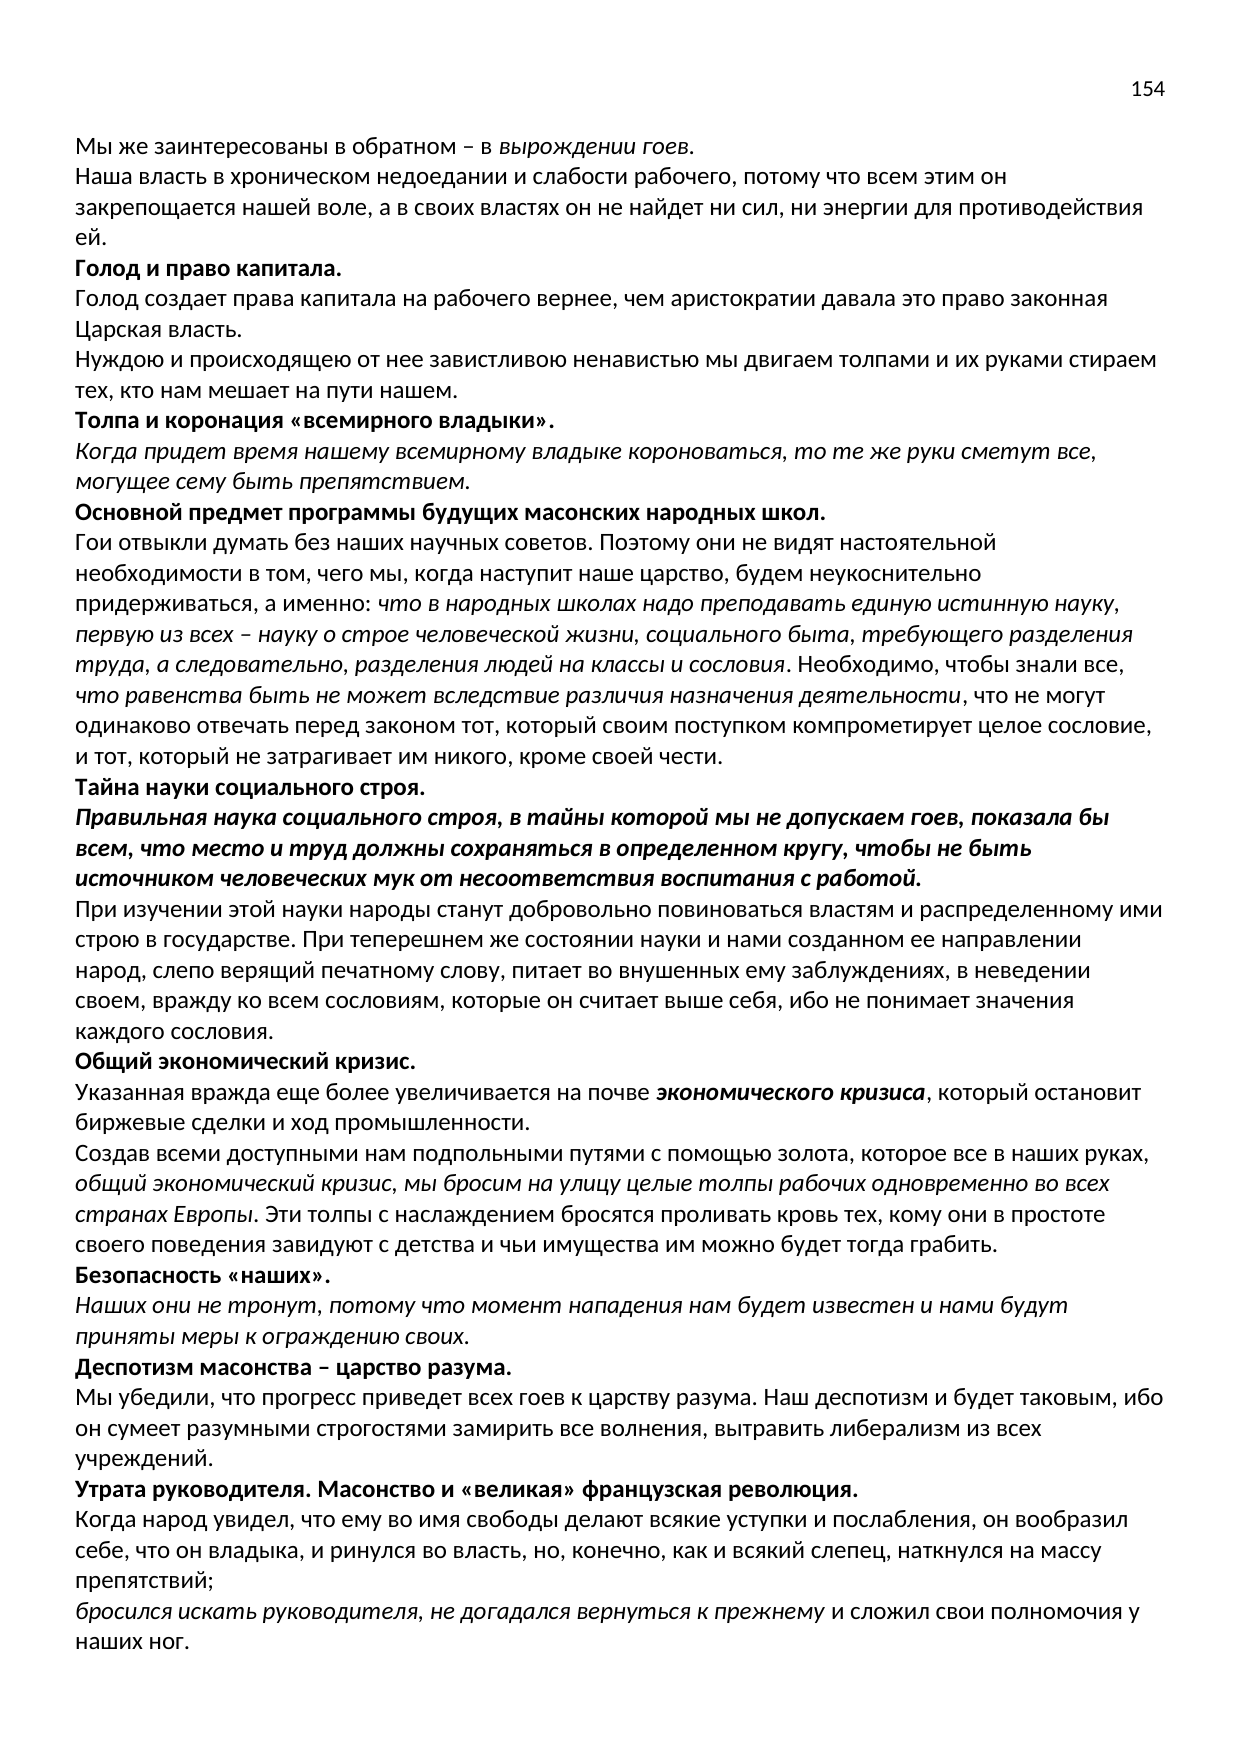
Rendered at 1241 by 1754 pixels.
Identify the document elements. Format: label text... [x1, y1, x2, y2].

text Наша власть в хроническом недоедании и слабости рабочего, потому что всем этим он закрепощается нашей воле, а в своих властях он не найдет ни сил, ни энергии для противодействия ей. [75, 160, 1165, 252]
text Основной предмет программы будущих масонских народных школ. [75, 496, 1165, 527]
text Указанная вражда еще более увеличивается на почве экономического кризиса, который остановит биржевые сделки и ход промышленности. [75, 1076, 1165, 1137]
text Создав всеми доступными нам подпольными путями с помощью золота, которое все в наших руках, общий экономический кризис, мы бросим на улицу целые толпы рабочих одновременно во всех странах Европы. Эти толпы с наслаждением бросятся проливать кровь тех, кому они в простоте своего поведения завидуют с детства и чьи имущества им можно будет тогда грабить. [75, 1137, 1165, 1259]
text При изучении этой науки народы станут добровольно повиноваться властям и распределенному ими строю в государстве. При теперешнем же состоянии науки и нами созданном ее направлении [75, 893, 1165, 954]
text Нуждою и происходящею от нее завистливою ненавистью мы двигаем толпами и их руками стираем тех, кто нам мешает на пути нашем. [75, 343, 1165, 404]
text Гои отвыкли думать без наших научных советов. Поэтому они не видят настоятельной необходимости в том, чего мы, когда наступит наше царство, будем неукоснительно придерживаться, а именно: что в народных школах надо преподавать единую истинную науку, первую из всех – науку о строе человеческой жизни, социального быта, требующего разделения труда, а следовательно, разделения людей на классы и сословия. Необходимо, чтобы знали все, что равенства быть не может вследствие различия назначения деятельности, что не могут одинаково отвечать перед законом тот, который своим поступком компрометирует целое сословие, и тот, который не затрагивает им никого, кроме своей чести. [75, 527, 1165, 771]
text Мы же заинтересованы в обратном – в вырождении гоев. [75, 130, 1165, 160]
text Наших они не тронут, потому что момент нападения нам будет известен и нами будут приняты меры к ограждению своих. [75, 1289, 1165, 1351]
text Голод создает права капитала на рабочего вернее, чем аристократии давала это право законная Царская власть. [75, 282, 1165, 343]
text Безопасность «наших». [75, 1259, 1165, 1289]
text Когда народ увидел, что ему во имя свободы делают всякие уступки и послабления, он вообразил [75, 1503, 1165, 1534]
text себе, что он владыка, и ринулся во власть, но, конечно, как и всякий слепец, наткнулся на массу препятствий; [75, 1534, 1165, 1595]
text Правильная наука социального строя, в тайны которой мы не допускаем гоев, показала бы всем, что место и труд должны сохраняться в определенном кругу, чтобы не быть источником человеческих мук от несоответствия воспитания с работой. [75, 801, 1165, 893]
text Голод и право капитала. [75, 252, 1165, 282]
text бросился искать руководителя, не догадался вернуться к прежнему и сложил свои полномочия у наших ног. [75, 1595, 1165, 1656]
text Общий экономический кризис. [75, 1045, 1165, 1076]
text народ, слепо верящий печатному слову, питает во внушенных ему заблуждениях, в неведении своем, вражду ко всем сословиям, которые он считает выше себя, ибо не понимает значения каждого сословия. [75, 954, 1165, 1045]
text Мы убедили, что прогресс приведет всех гоев к царству разума. Наш деспотизм и будет таковым, ибо он сумеет разумными строгостями замирить все волнения, вытравить либерализм из всех учреждений. [75, 1381, 1165, 1473]
text Когда придет время нашему всемирному владыке короноваться, то те же руки сметут все, могущее сему быть препятствием. [75, 435, 1165, 496]
text Толпа и коронация «всемирного владыки». [75, 404, 1165, 435]
text Утрата руководителя. Масонство и «великая» французская революция. [75, 1473, 1165, 1503]
text Тайна науки социального строя. [75, 771, 1165, 801]
text Деспотизм масонства – царство разума. [75, 1351, 1165, 1381]
